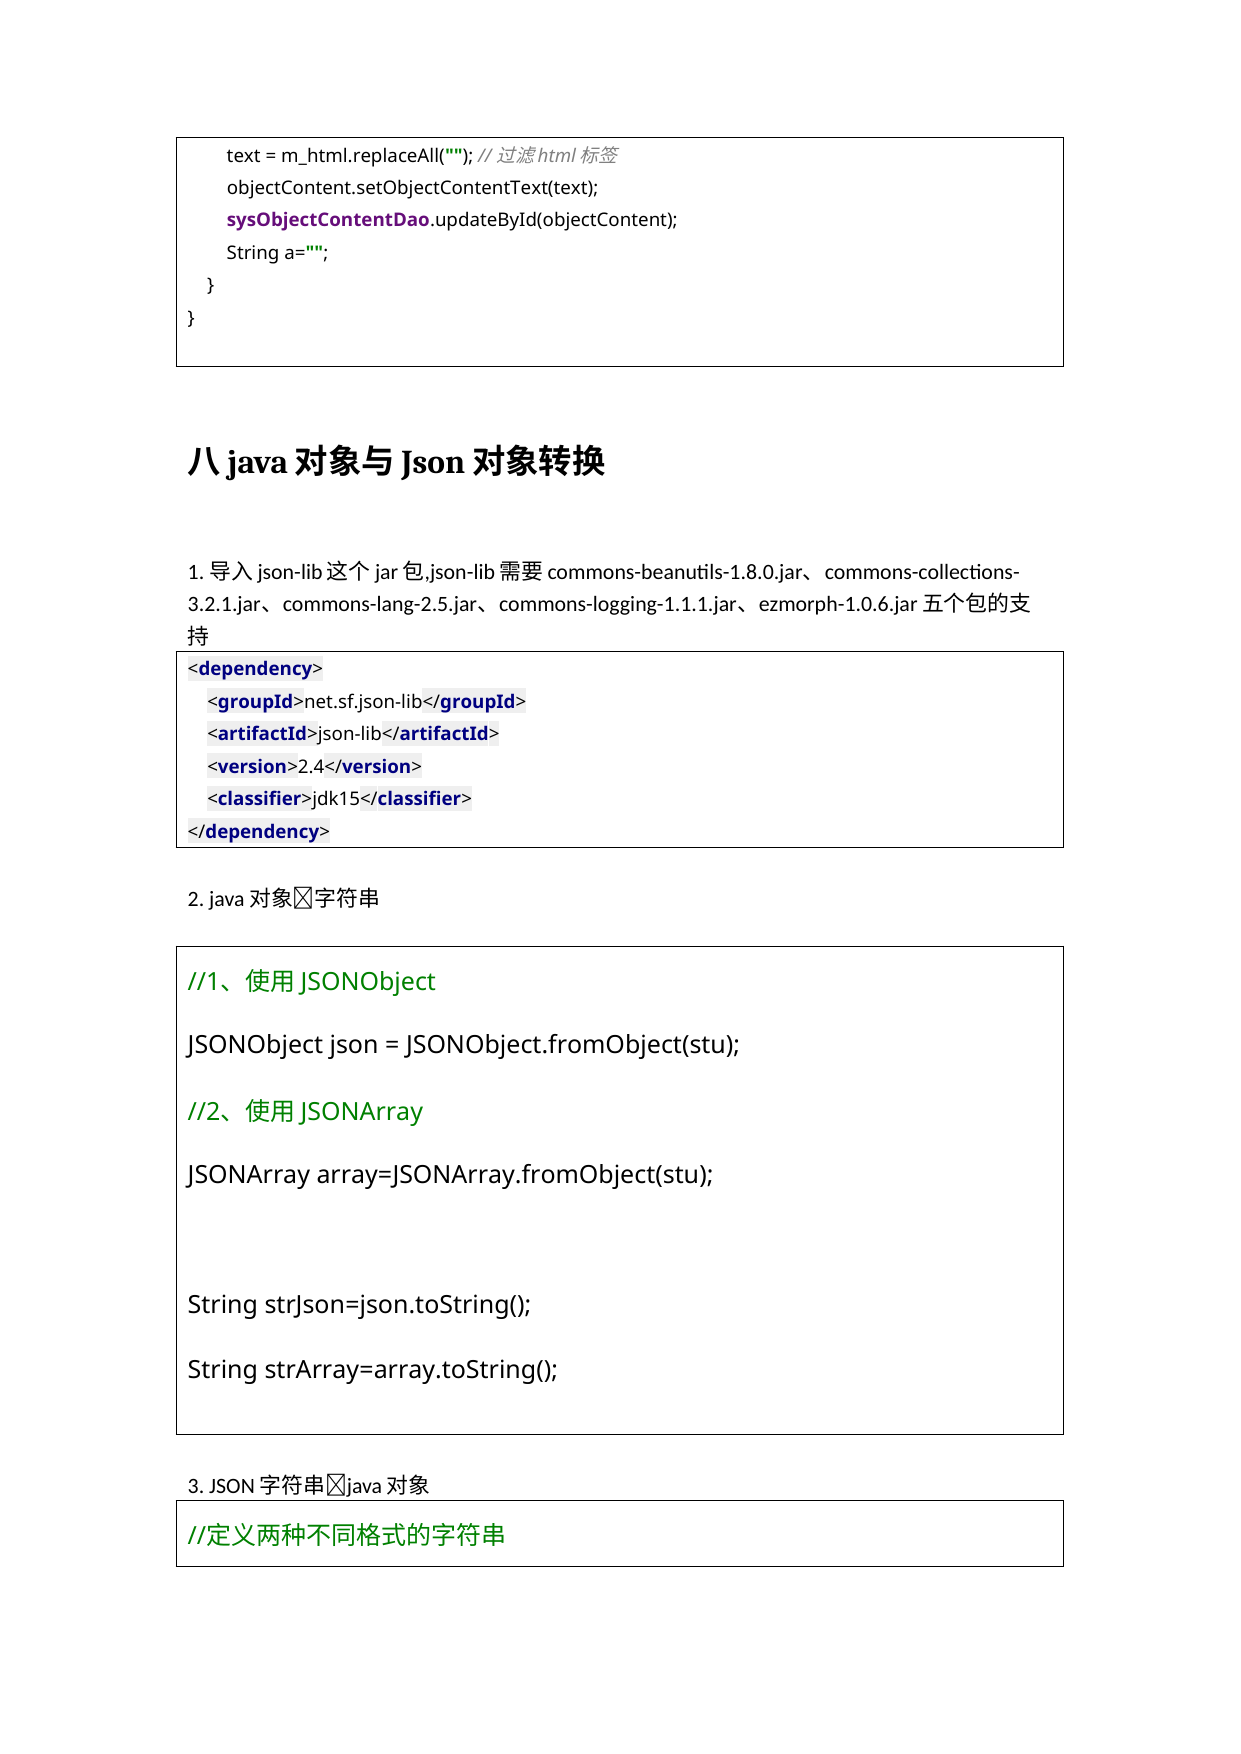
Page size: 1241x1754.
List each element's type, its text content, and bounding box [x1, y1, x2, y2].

table_header //1、使用JSONObject JSONObject json = JSONObject.fromObject(stu); //2、使用JSONArray JSONArray array=JSONArray.fromObject(stu); String strJson=json.toString(); String strArray=array.toString(); [177, 947, 1063, 1434]
text 1. 导入json-lib这个jar包,json-lib需要commons-beanutils-1.8.0.jar、commons-collections-3.2.1.jar、commons-lang-2.5.jar、commons-logging-1.1.1.jar、ezmorph-1.0.6.jar五个包的支持 [187, 553, 1053, 651]
text 2. java对象字符串 [187, 881, 1053, 913]
text 3. JSON字符串java对象 [187, 1468, 1053, 1500]
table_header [177, 1501, 1063, 1566]
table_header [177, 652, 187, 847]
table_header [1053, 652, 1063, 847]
subtitle 八java对象与Json对象转换 [187, 426, 1053, 491]
